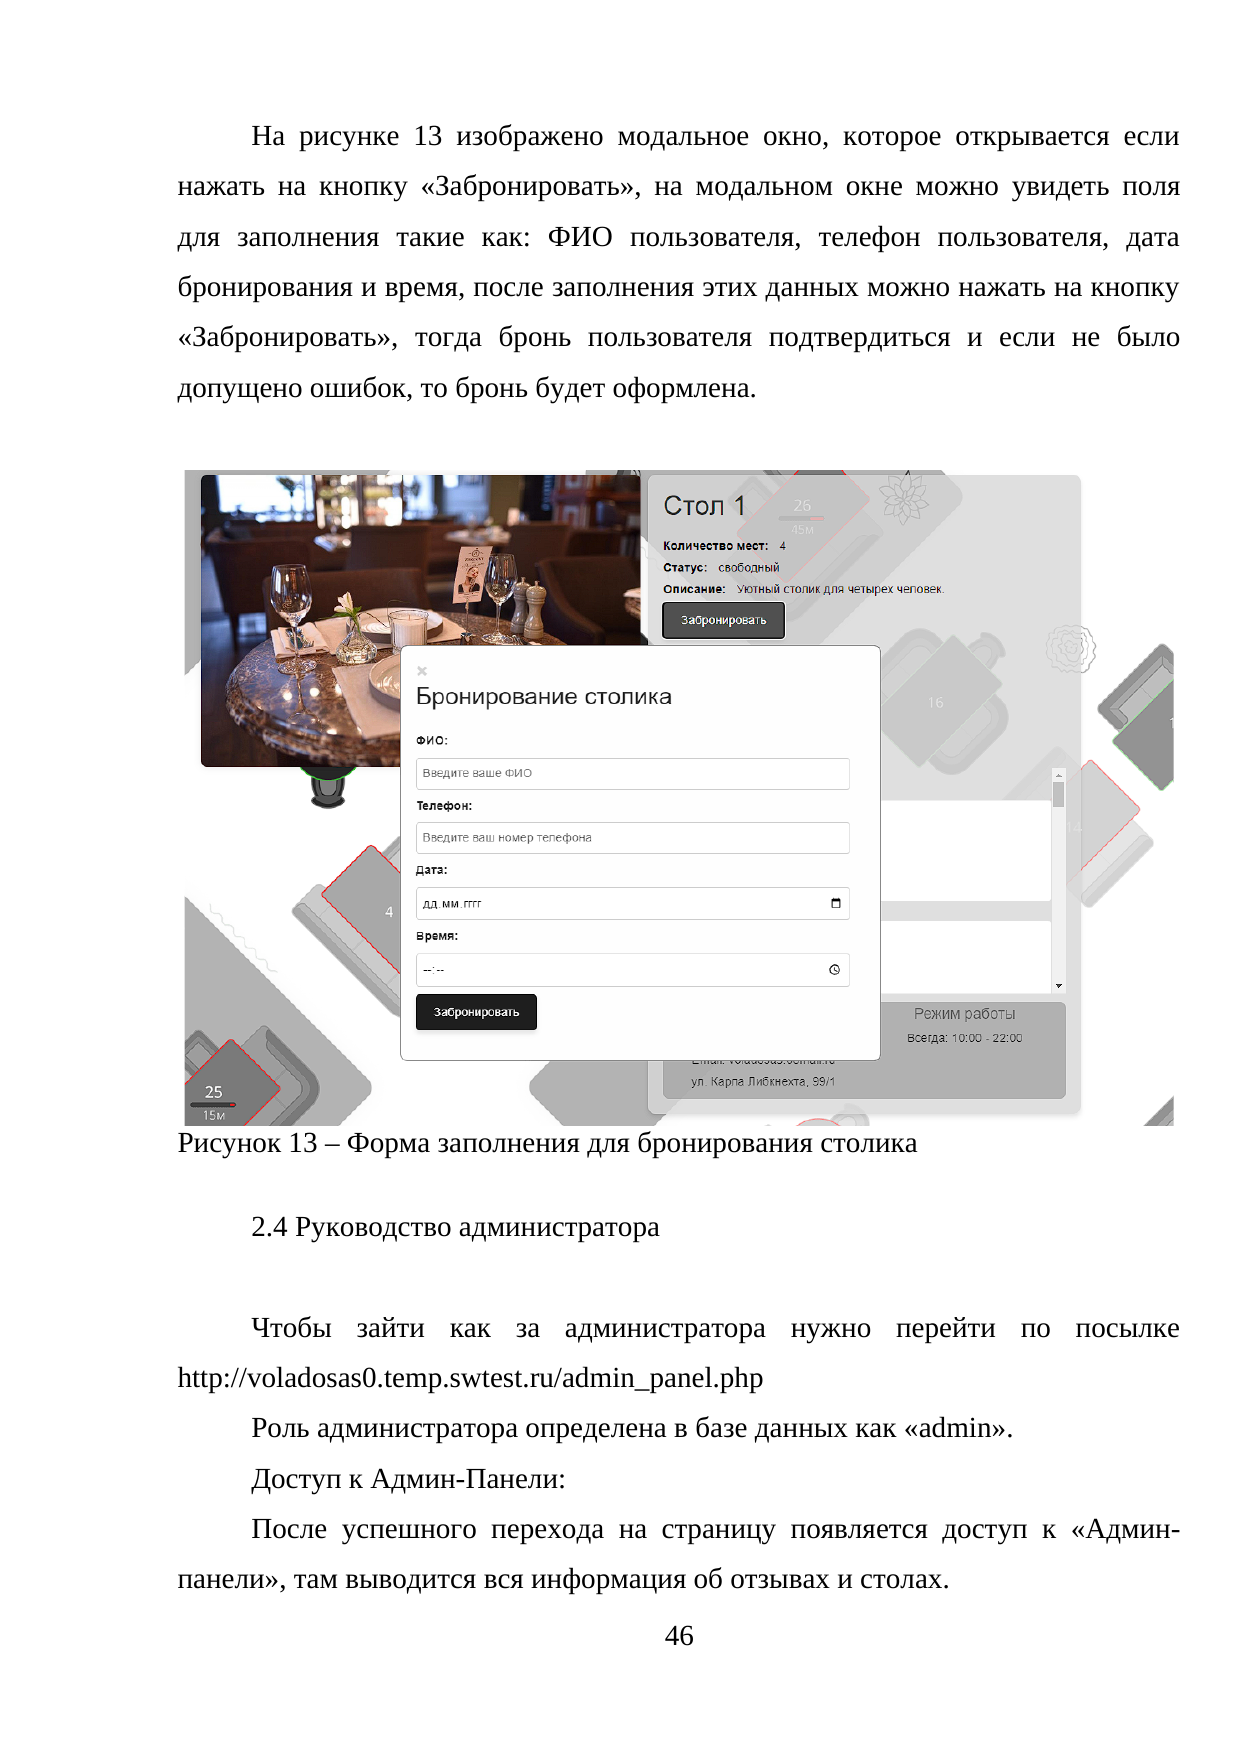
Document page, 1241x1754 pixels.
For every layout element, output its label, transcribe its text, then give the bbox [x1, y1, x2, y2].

text Доступ к Админ-Панели: [177, 1461, 1181, 1494]
text Чтобы зайти как за администратора нужно перейти по посылке http://voladosas0.temp.swtest.ru/admin_panel.php [177, 1310, 1181, 1394]
text Роль администратора определена в базе данных как «admin». [177, 1411, 1181, 1444]
text На рисунке 13 изображено модальное окно, которое открывается если нажать на кнопку «Забронировать», на модальном окне можно увидеть поля для заполнения такие как: ФИО пользователя, телефон пользователя, дата бронирования и время, после заполнения этих данных можно нажать на кнопку «Забронировать», тогда бронь пользователя подтвердиться и если не было допущено ошибок, то бронь будет оформлена. [177, 118, 1181, 403]
text 2.4 Руководство администратора [177, 1209, 1181, 1243]
picture [184, 470, 1174, 1126]
text Рисунок 13 – Форма заполнения для бронирования столика [177, 1126, 1181, 1159]
text После успешного перехода на страницу появляется доступ к «Админ-панели», там выводится вся информация об отзывах и столах. [177, 1511, 1181, 1595]
